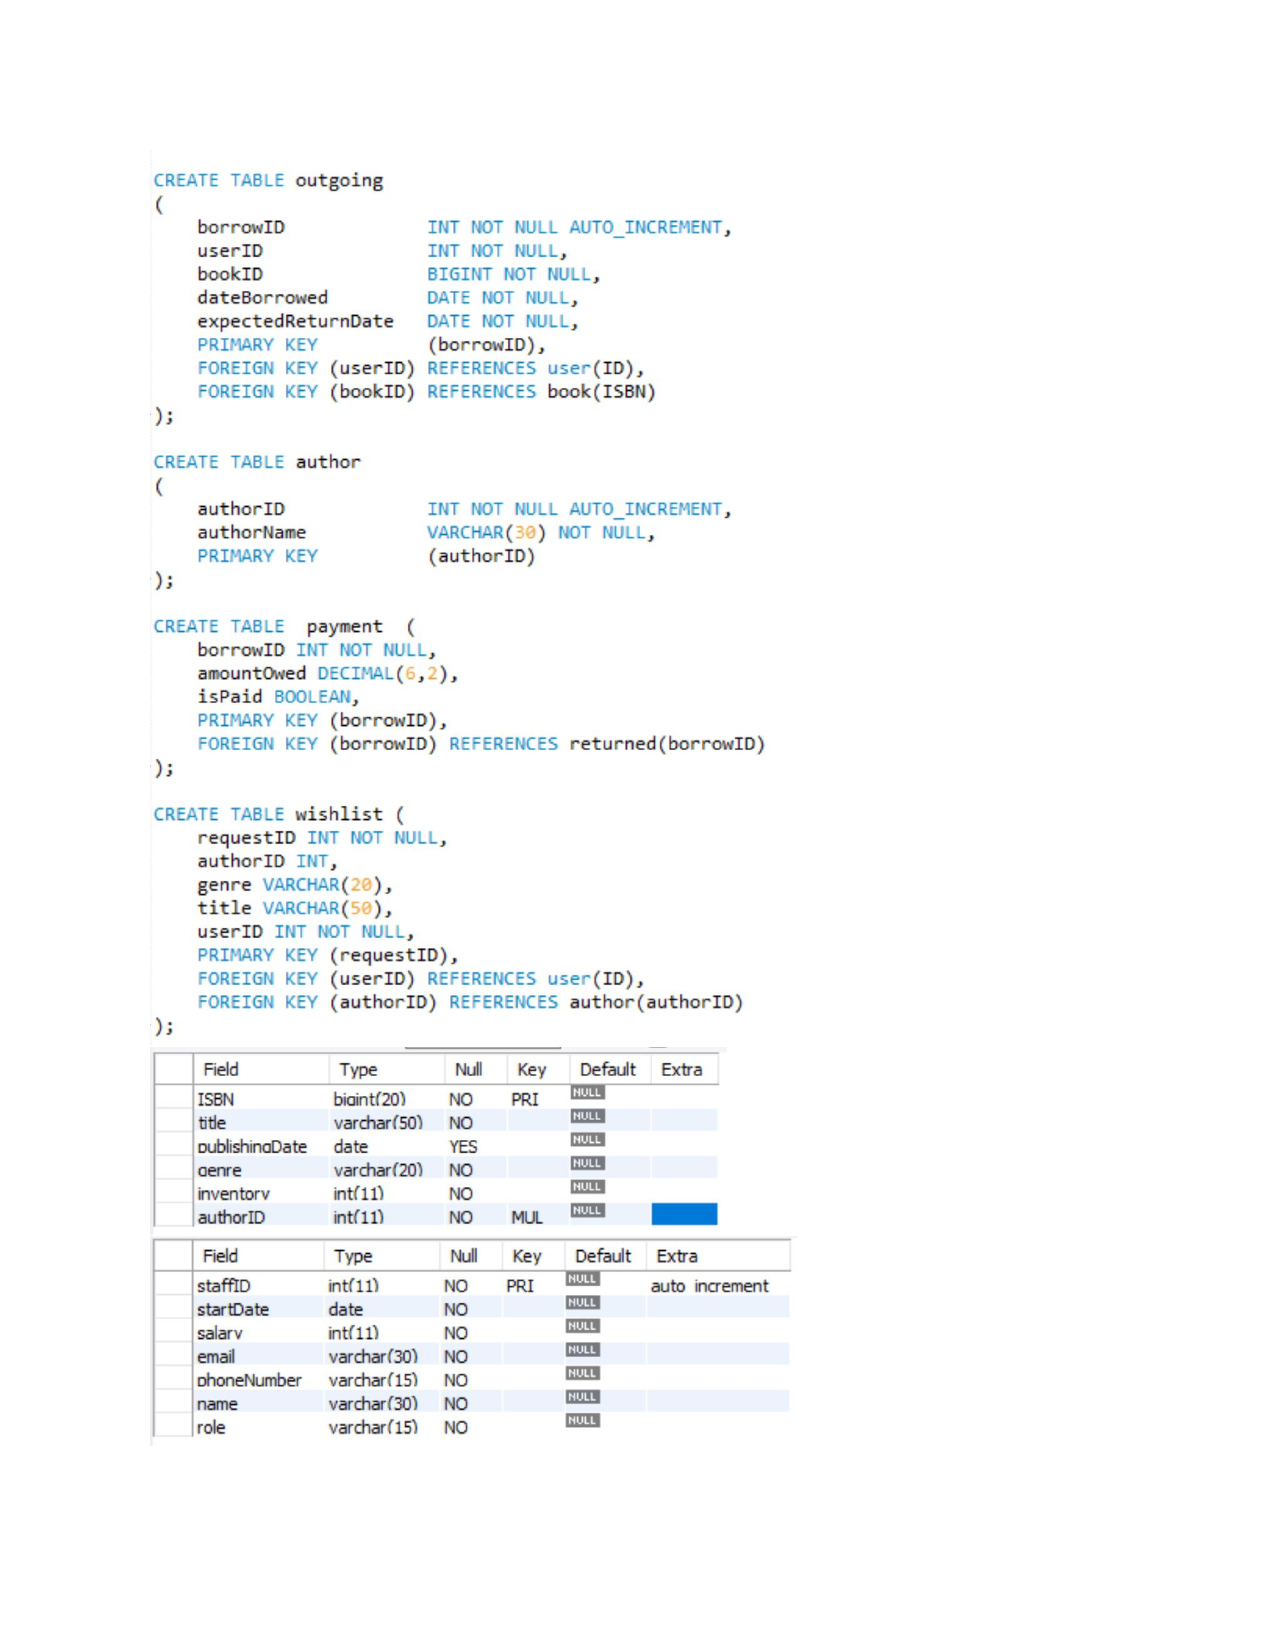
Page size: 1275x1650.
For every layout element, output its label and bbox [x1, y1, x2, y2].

picture [150, 1047, 727, 1235]
picture [150, 1236, 799, 1446]
picture [150, 150, 776, 1046]
